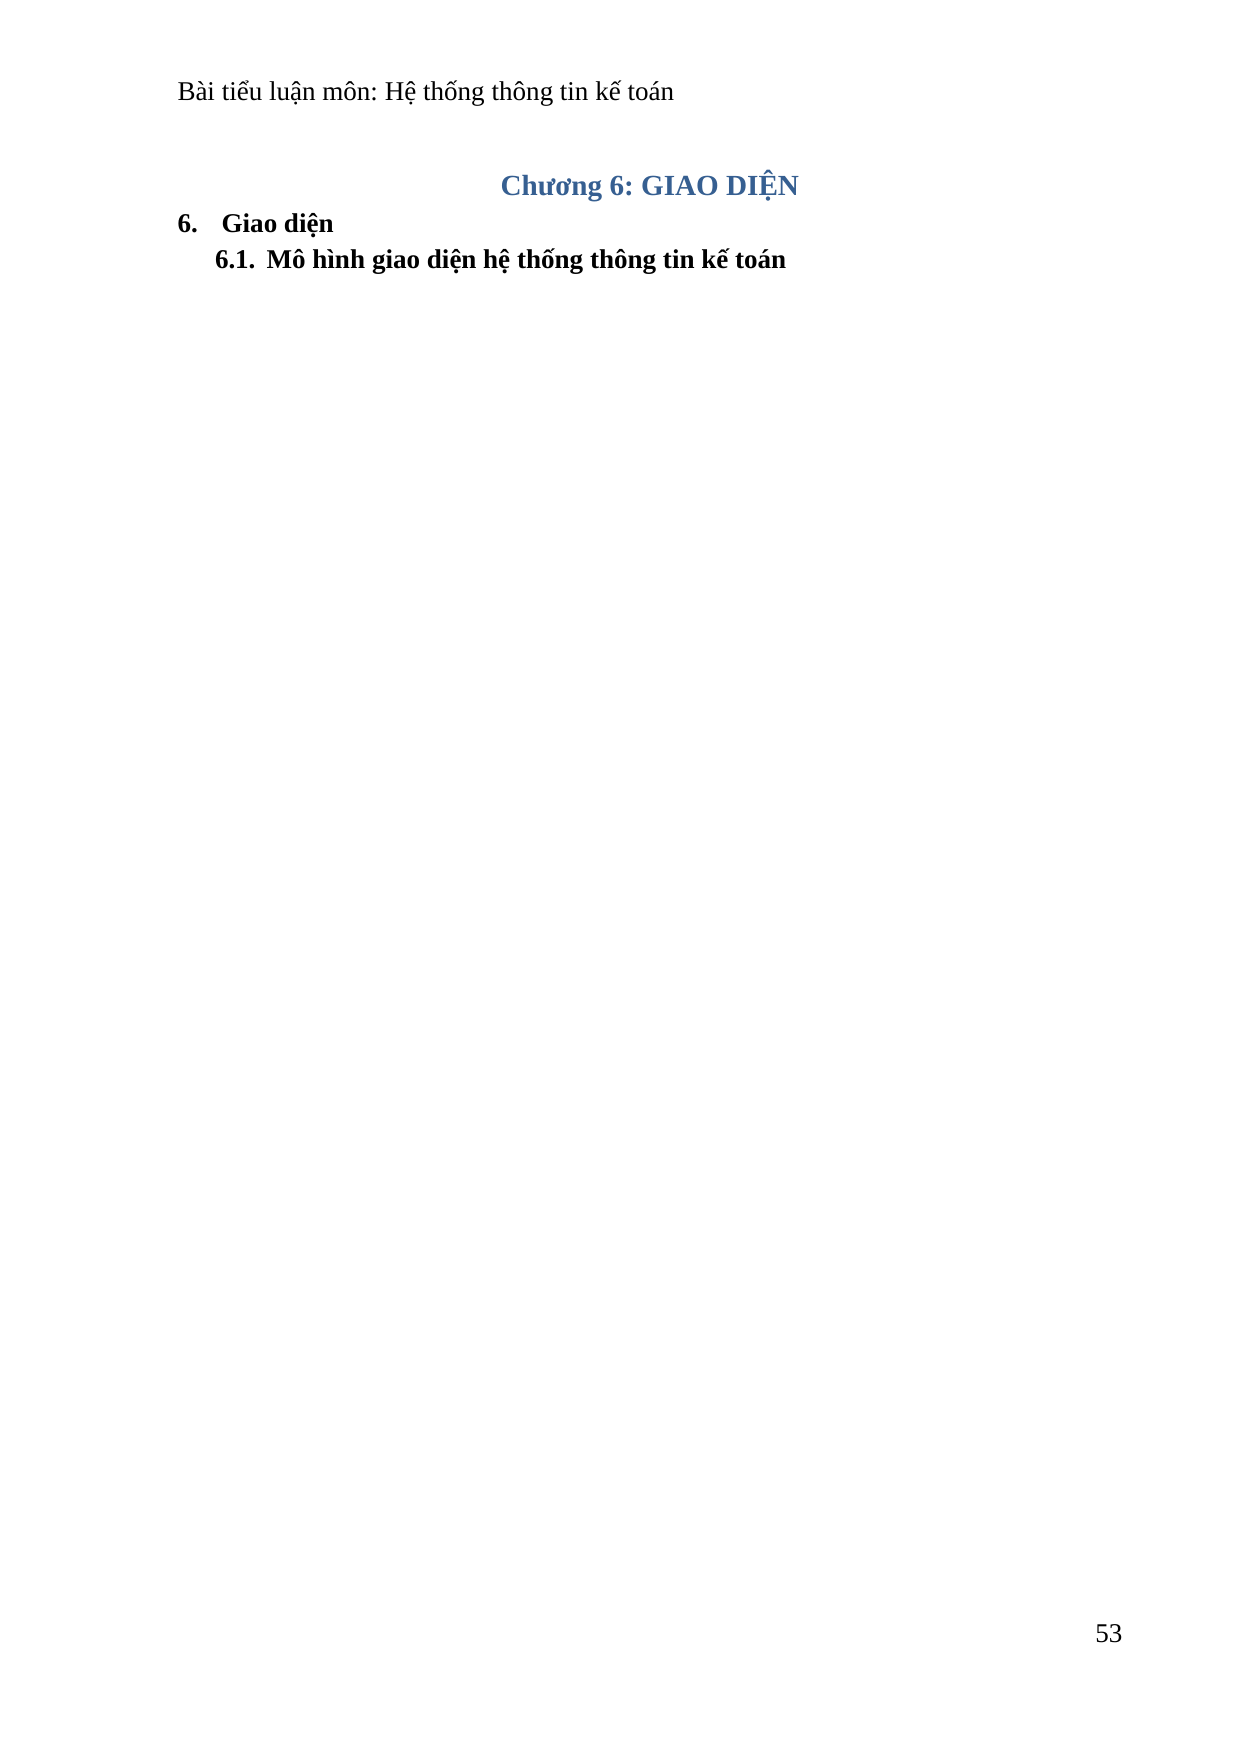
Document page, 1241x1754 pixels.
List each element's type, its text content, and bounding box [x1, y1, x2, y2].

list Giao diện [177, 207, 1122, 238]
subtitle Chương 6: GIAO DIỆN [177, 168, 1122, 202]
list Mô hình giao diện hệ thống thông tin kế toán [215, 243, 1122, 274]
